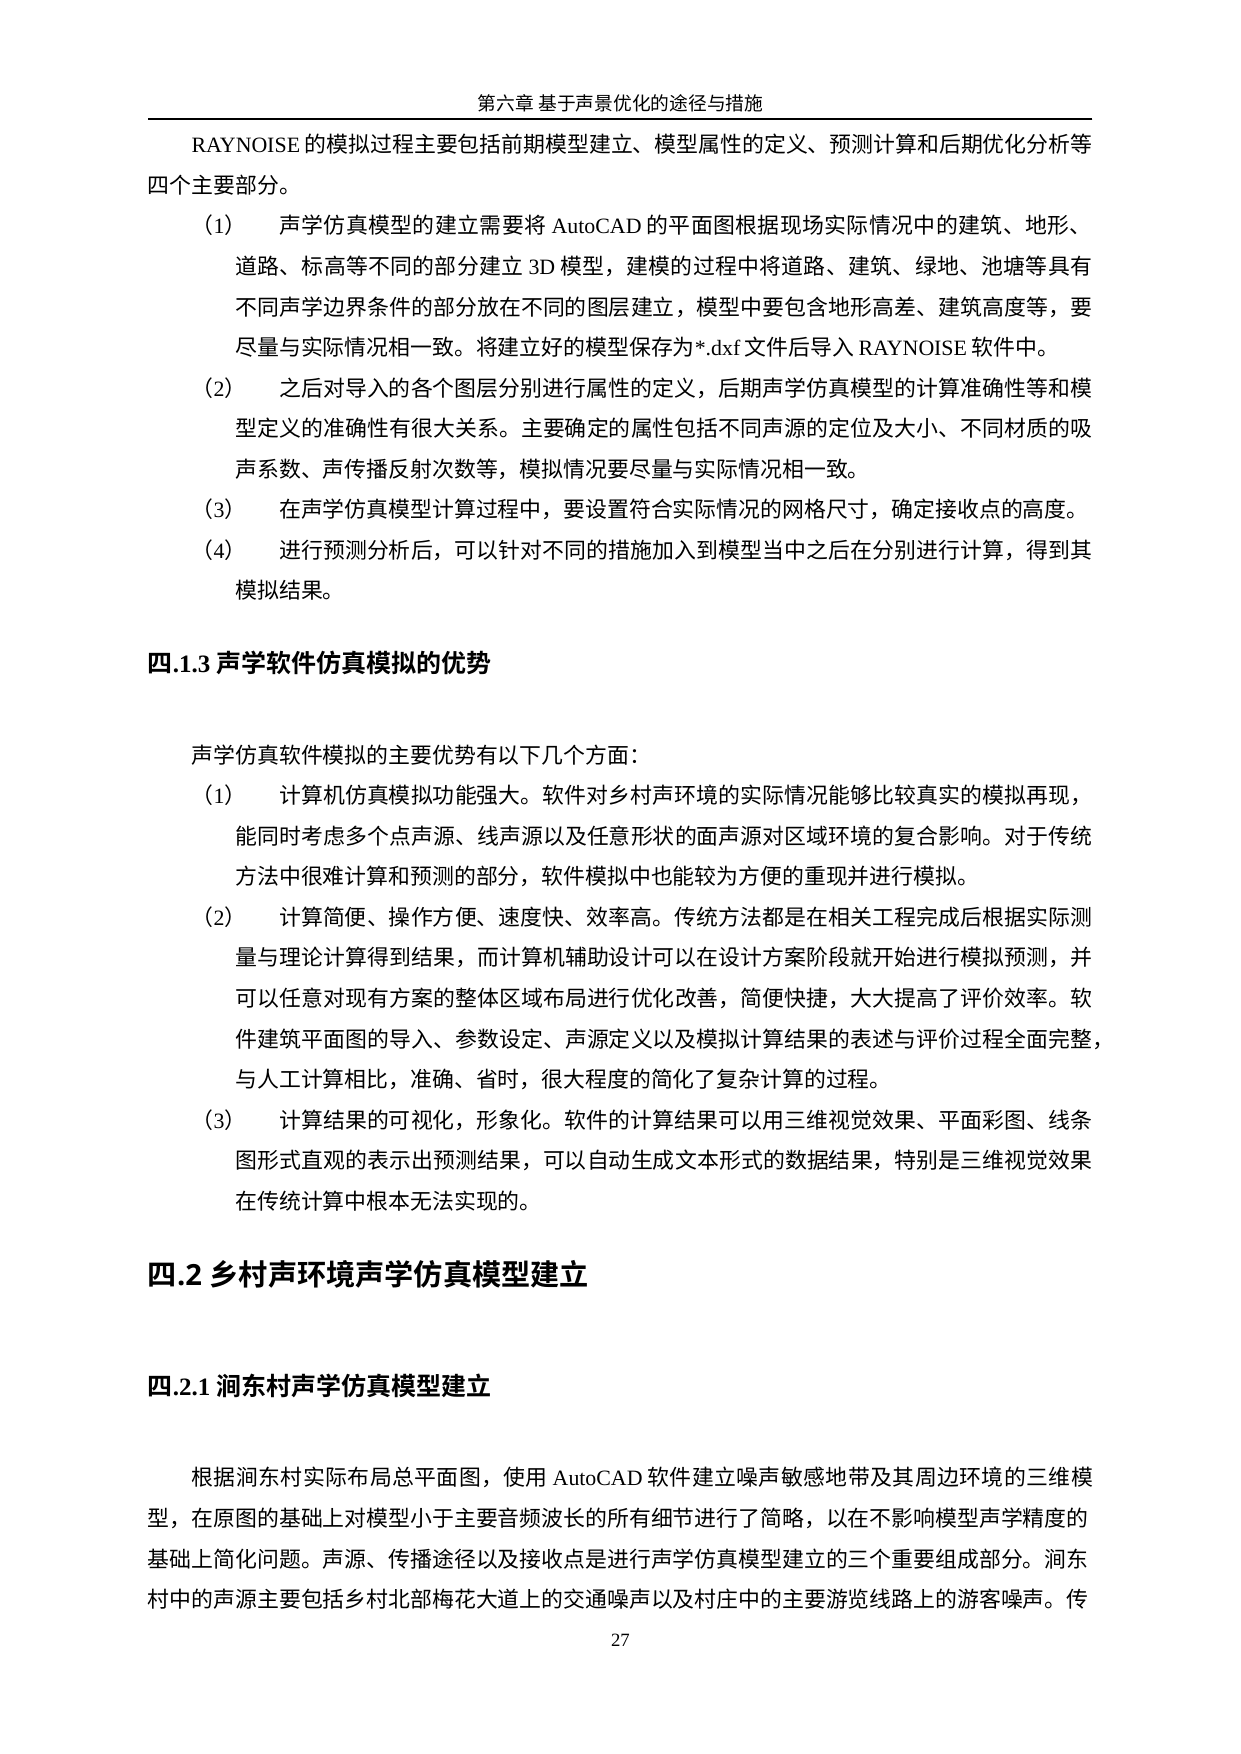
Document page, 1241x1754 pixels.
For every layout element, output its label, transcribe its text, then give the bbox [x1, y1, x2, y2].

list 计算机仿真模拟功能强大。软件对乡村声环境的实际情况能够比较真实的模拟再现，能同时考虑多个点声源、线声源以及任意形状的面声源对区域环境的复合影响。对于传统方法中很难计算和预测的部分，软件模拟中也能较为方便的重现并进行模拟。 [191, 778, 1092, 891]
text RAYNOISE的模拟过程主要包括前期模型建立、模型属性的定义、预测计算和后期优化分析等四个主要部分。 [148, 127, 1092, 200]
list 在声学仿真模型计算过程中，要设置符合实际情况的网格尺寸，确定接收点的高度。 [191, 492, 1092, 524]
text 声学软件仿真模拟的优势 [148, 629, 1092, 694]
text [148, 1460, 1092, 1614]
text 乡村声环境声学仿真模型建立 [148, 1240, 1092, 1305]
list 之后对导入的各个图层分别进行属性的定义，后期声学仿真模型的计算准确性等和模型定义的准确性有很大关系。主要确定的属性包括不同声源的定位及大小、不同材质的吸声系数、声传播反射次数等，模拟情况要尽量与实际情况相一致。 [191, 370, 1092, 484]
list 声学仿真模型的建立需要将AutoCAD的平面图根据现场实际情况中的建筑、地形、道路、标高等不同的部分建立3D模型，建模的过程中将道路、建筑、绿地、池塘等具有不同声学边界条件的部分放在不同的图层建立，模型中要包含地形高差、建筑高度等，要尽量与实际情况相一致。将建立好的模型保存为*.dxf文件后导入RAYNOISE软件中。 [191, 208, 1092, 362]
list 计算简便、操作方便、速度快、效率高。传统方法都是在相关工程完成后根据实际测量与理论计算得到结果，而计算机辅助设计可以在设计方案阶段就开始进行模拟预测，并可以任意对现有方案的整体区域布局进行优化改善，简便快捷，大大提高了评价效率。软件建筑平面图的导入、参数设定、声源定义以及模拟计算结果的表述与评价过程全面完整，与人工计算相比，准确、省时，很大程度的简化了复杂计算的过程。 [191, 899, 1092, 1094]
list 计算结果的可视化，形象化。软件的计算结果可以用三维视觉效果、平面彩图、线条图形式直观的表示出预测结果，可以自动生成文本形式的数据结果，特别是三维视觉效果在传统计算中根本无法实现的。 [191, 1102, 1092, 1216]
text 声学仿真软件模拟的主要优势有以下几个方面： [148, 737, 1092, 770]
text 涧东村声学仿真模型建立 [148, 1352, 1092, 1417]
list 进行预测分析后，可以针对不同的措施加入到模型当中之后在分别进行计算，得到其模拟结果。 [191, 532, 1092, 605]
